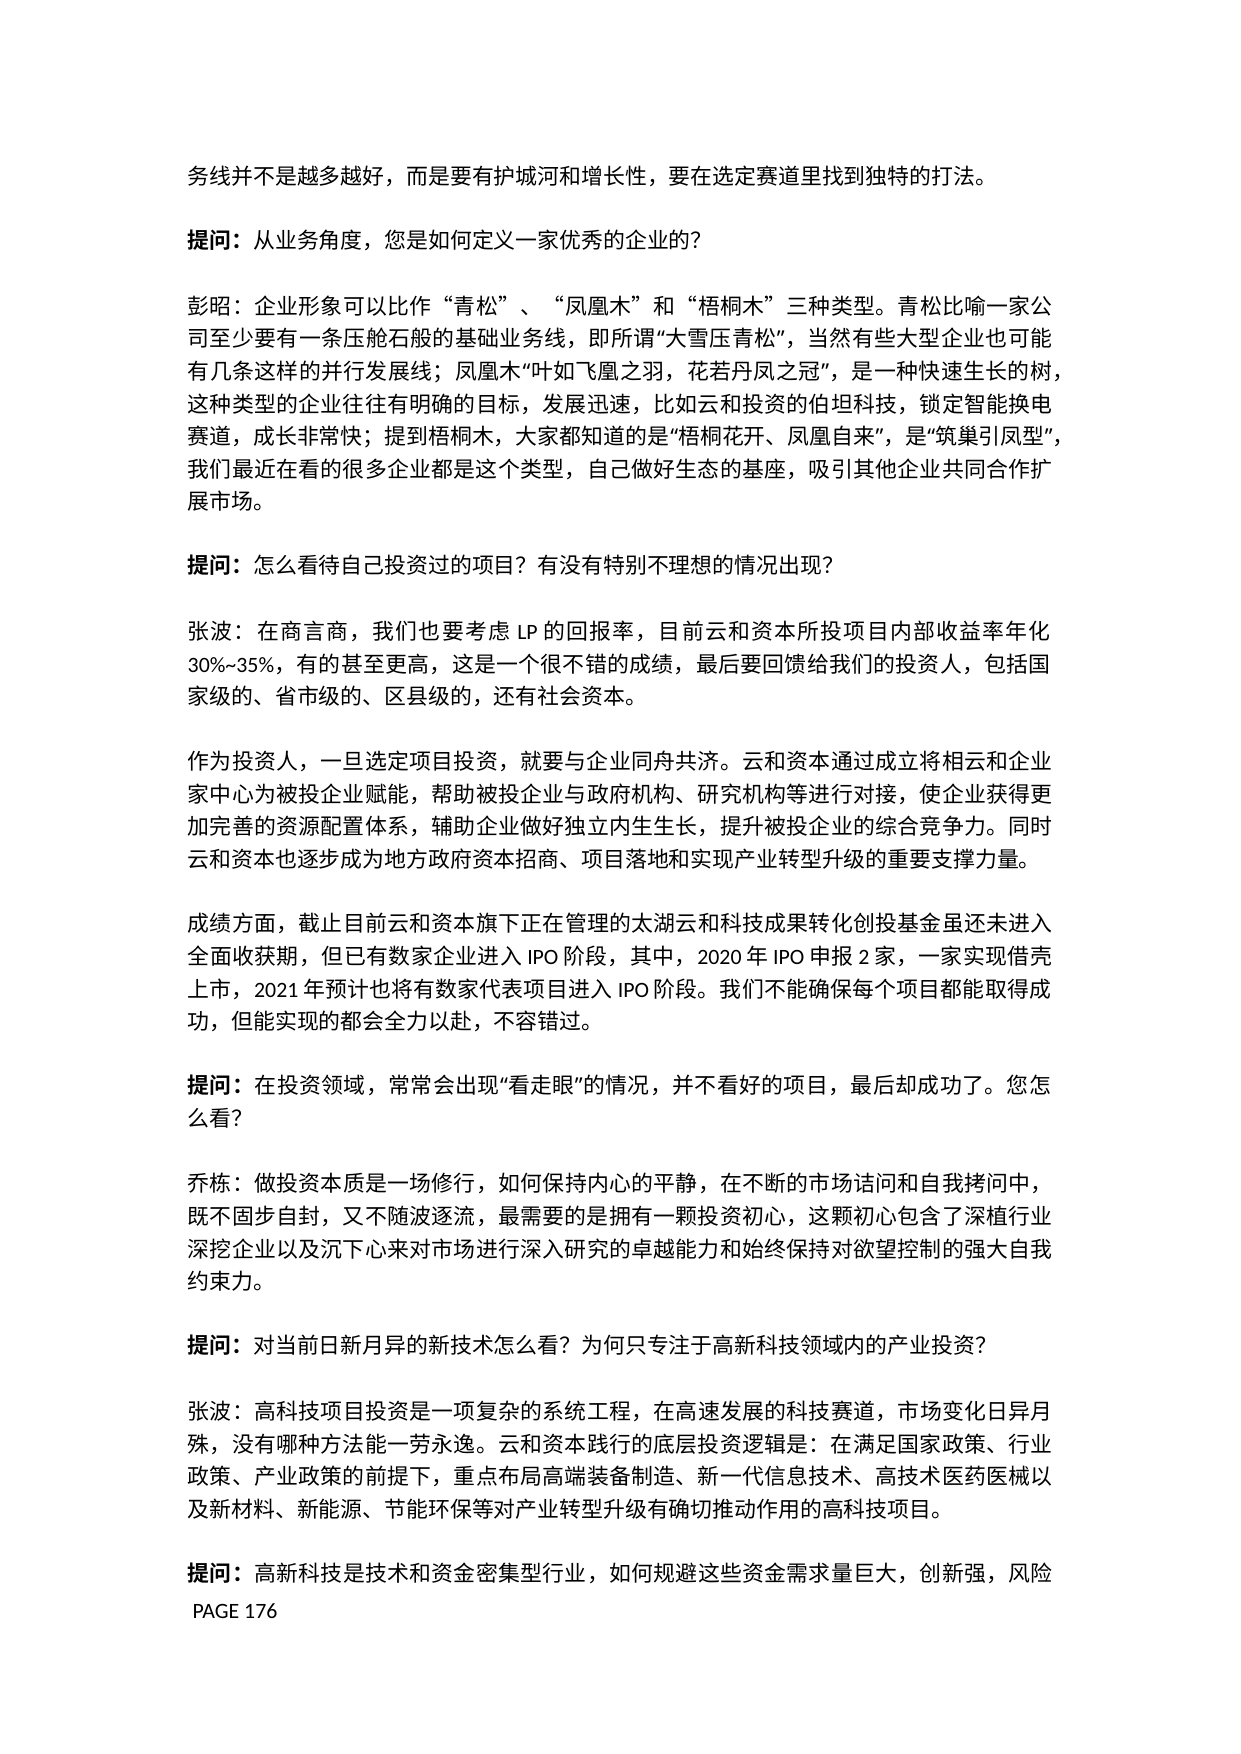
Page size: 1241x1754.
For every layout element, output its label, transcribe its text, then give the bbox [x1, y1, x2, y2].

text 张波：高科技项目投资是一项复杂的系统工程，在高速发展的科技赛道，市场变化日异月殊，没有哪种方法能一劳永逸。云和资本践行的底层投资逻辑是：在满足国家政策、行业政策、产业政策的前提下，重点布局高端装备制造、新一代信息技术、高技术医药医械以及新材料、新能源、节能环保等对产业转型升级有确切推动作用的高科技项目。 [187, 1394, 1053, 1524]
text 提问：对当前日新月异的新技术怎么看？为何只专注于高新科技领域内的产业投资？ [187, 1329, 1053, 1361]
text 作为投资人，一旦选定项目投资，就要与企业同舟共济。云和资本通过成立将相云和企业家中心为被投企业赋能，帮助被投企业与政府机构、研究机构等进行对接，使企业获得更加完善的资源配置体系，辅助企业做好独立内生生长，提升被投企业的综合竞争力。同时云和资本也逐步成为地方政府资本招商、项目落地和实现产业转型升级的重要支撑力量。 [187, 744, 1053, 874]
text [187, 159, 1053, 191]
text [187, 1556, 1053, 1589]
text 提问：在投资领域，常常会出现“看走眼”的情况，并不看好的项目，最后却成功了。您怎么看？ [187, 1069, 1053, 1134]
text 张波：在商言商，我们也要考虑LP的回报率，目前云和资本所投项目内部收益率年化30%~35%，有的甚至更高，这是一个很不错的成绩，最后要回馈给我们的投资人，包括国家级的、省市级的、区县级的，还有社会资本。 [187, 614, 1053, 711]
text 彭昭：企业形象可以比作“青松”、“凤凰木”和“梧桐木”三种类型。青松比喻一家公司至少要有一条压舱石般的基础业务线，即所谓“大雪压青松”，当然有些大型企业也可能有几条这样的并行发展线；凤凰木“叶如飞凰之羽，花若丹凤之冠”，是一种快速生长的树，这种类型的企业往往有明确的目标，发展迅速，比如云和投资的伯坦科技，锁定智能换电赛道，成长非常快；提到梧桐木，大家都知道的是“梧桐花开、凤凰自来”，是“筑巢引凤型”，我们最近在看的很多企业都是这个类型，自己做好生态的基座，吸引其他企业共同合作扩展市场。 [187, 289, 1053, 516]
text 提问：从业务角度，您是如何定义一家优秀的企业的？ [187, 224, 1053, 256]
text 提问：怎么看待自己投资过的项目？有没有特别不理想的情况出现？ [187, 549, 1053, 581]
text 成绩方面，截止目前云和资本旗下正在管理的太湖云和科技成果转化创投基金虽还未进入全面收获期，但已有数家企业进入IPO阶段，其中，2020年IPO申报2家，一家实现借壳上市，2021年预计也将有数家代表项目进入IPO阶段。我们不能确保每个项目都能取得成功，但能实现的都会全力以赴，不容错过。 [187, 906, 1053, 1036]
text 乔栋：做投资本质是一场修行，如何保持内心的平静，在不断的市场诘问和自我拷问中，既不固步自封，又不随波逐流，最需要的是拥有一颗投资初心，这颗初心包含了深植行业、深挖企业以及沉下心来对市场进行深入研究的卓越能力和始终保持对欲望控制的强大自我约束力。 [187, 1166, 1053, 1296]
